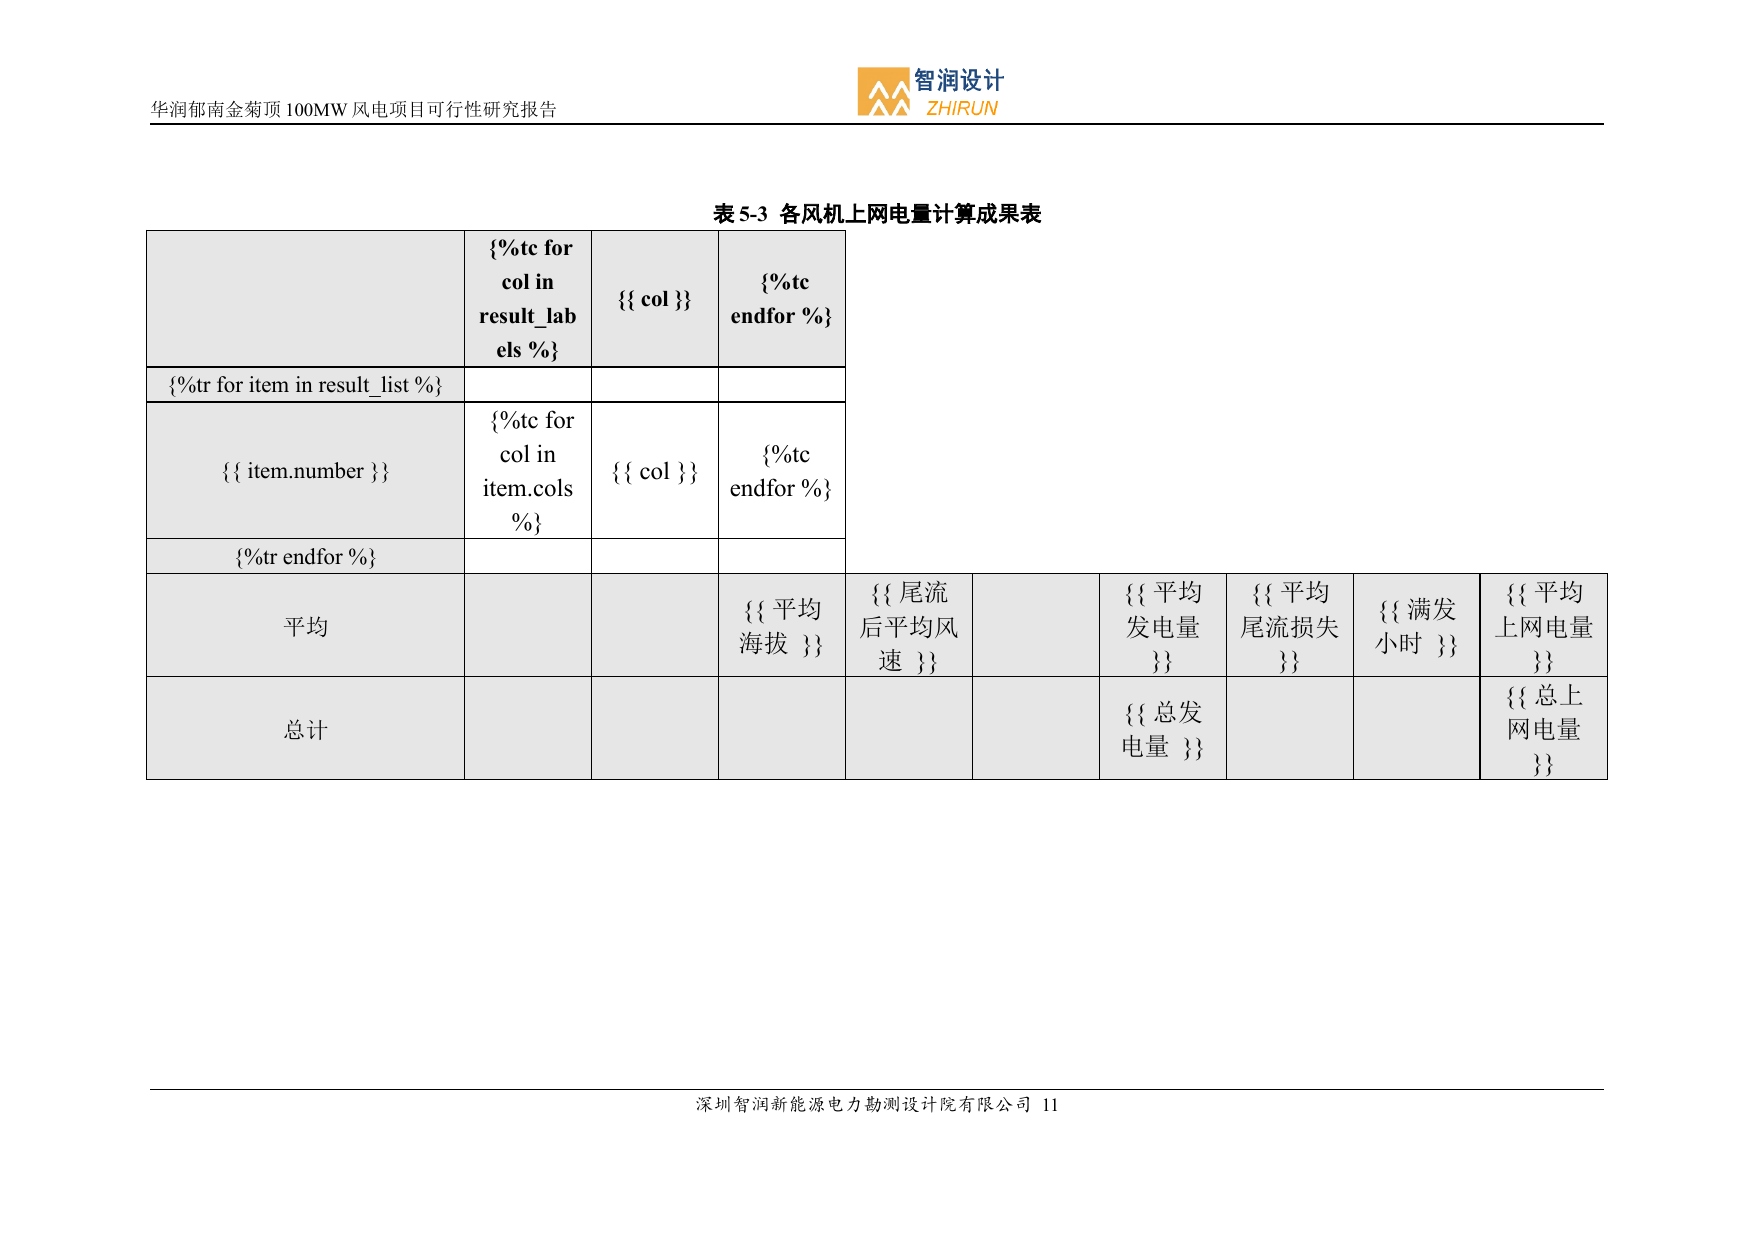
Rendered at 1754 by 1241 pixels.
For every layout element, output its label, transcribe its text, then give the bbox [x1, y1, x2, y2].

table_cell [465, 677, 591, 779]
table_cell {{ 平均尾流损失 }} [1227, 574, 1353, 676]
table_cell {{ 总发电量 }} [1100, 677, 1226, 779]
table_cell [592, 574, 718, 676]
table_cell 总计 [147, 677, 464, 779]
table_cell [973, 677, 1099, 779]
table_cell 平均 [147, 574, 464, 676]
table_cell [719, 677, 845, 779]
table_cell [719, 368, 845, 401]
table_header {%tc endfor %} [719, 231, 845, 366]
picture [857, 65, 1005, 117]
table_cell {%tr for item in result_list %} [147, 368, 464, 401]
table_cell [592, 677, 718, 779]
table_cell [592, 539, 718, 573]
table_cell {{ item.number }} [147, 403, 464, 538]
table_cell [465, 574, 591, 676]
table_header 编号 [147, 231, 464, 366]
text 表5-3 各风机上网电量计算成果表 [150, 196, 1604, 229]
table_cell [592, 368, 718, 401]
table_cell {{ col }} [592, 403, 718, 538]
table_header {%tc for col in result_labels %} [465, 231, 591, 366]
table_cell {%tc endfor %} [719, 403, 845, 538]
table_cell {{ 满发小时 }} [1354, 574, 1479, 676]
table_cell {{ 平均上网电量 }} [1481, 574, 1607, 676]
table_cell {{ 总上网电量 }} [1481, 677, 1607, 779]
table_cell {%tc for col in item.cols%} [465, 403, 591, 538]
table_cell {{ 尾流后平均风速 }} [846, 574, 972, 676]
table_cell {%tr endfor %} [147, 539, 464, 573]
table_cell [1227, 677, 1353, 779]
table_cell [465, 368, 591, 401]
table_header {{ col }} [592, 231, 718, 366]
table_cell [846, 677, 972, 779]
table_cell [1354, 677, 1479, 779]
table_cell {{ 平均发电量 }} [1100, 574, 1226, 676]
table_cell [465, 539, 591, 573]
table_cell {{ 平均海拔 }} [719, 574, 845, 676]
table_cell [719, 539, 845, 573]
table_cell [973, 574, 1099, 676]
